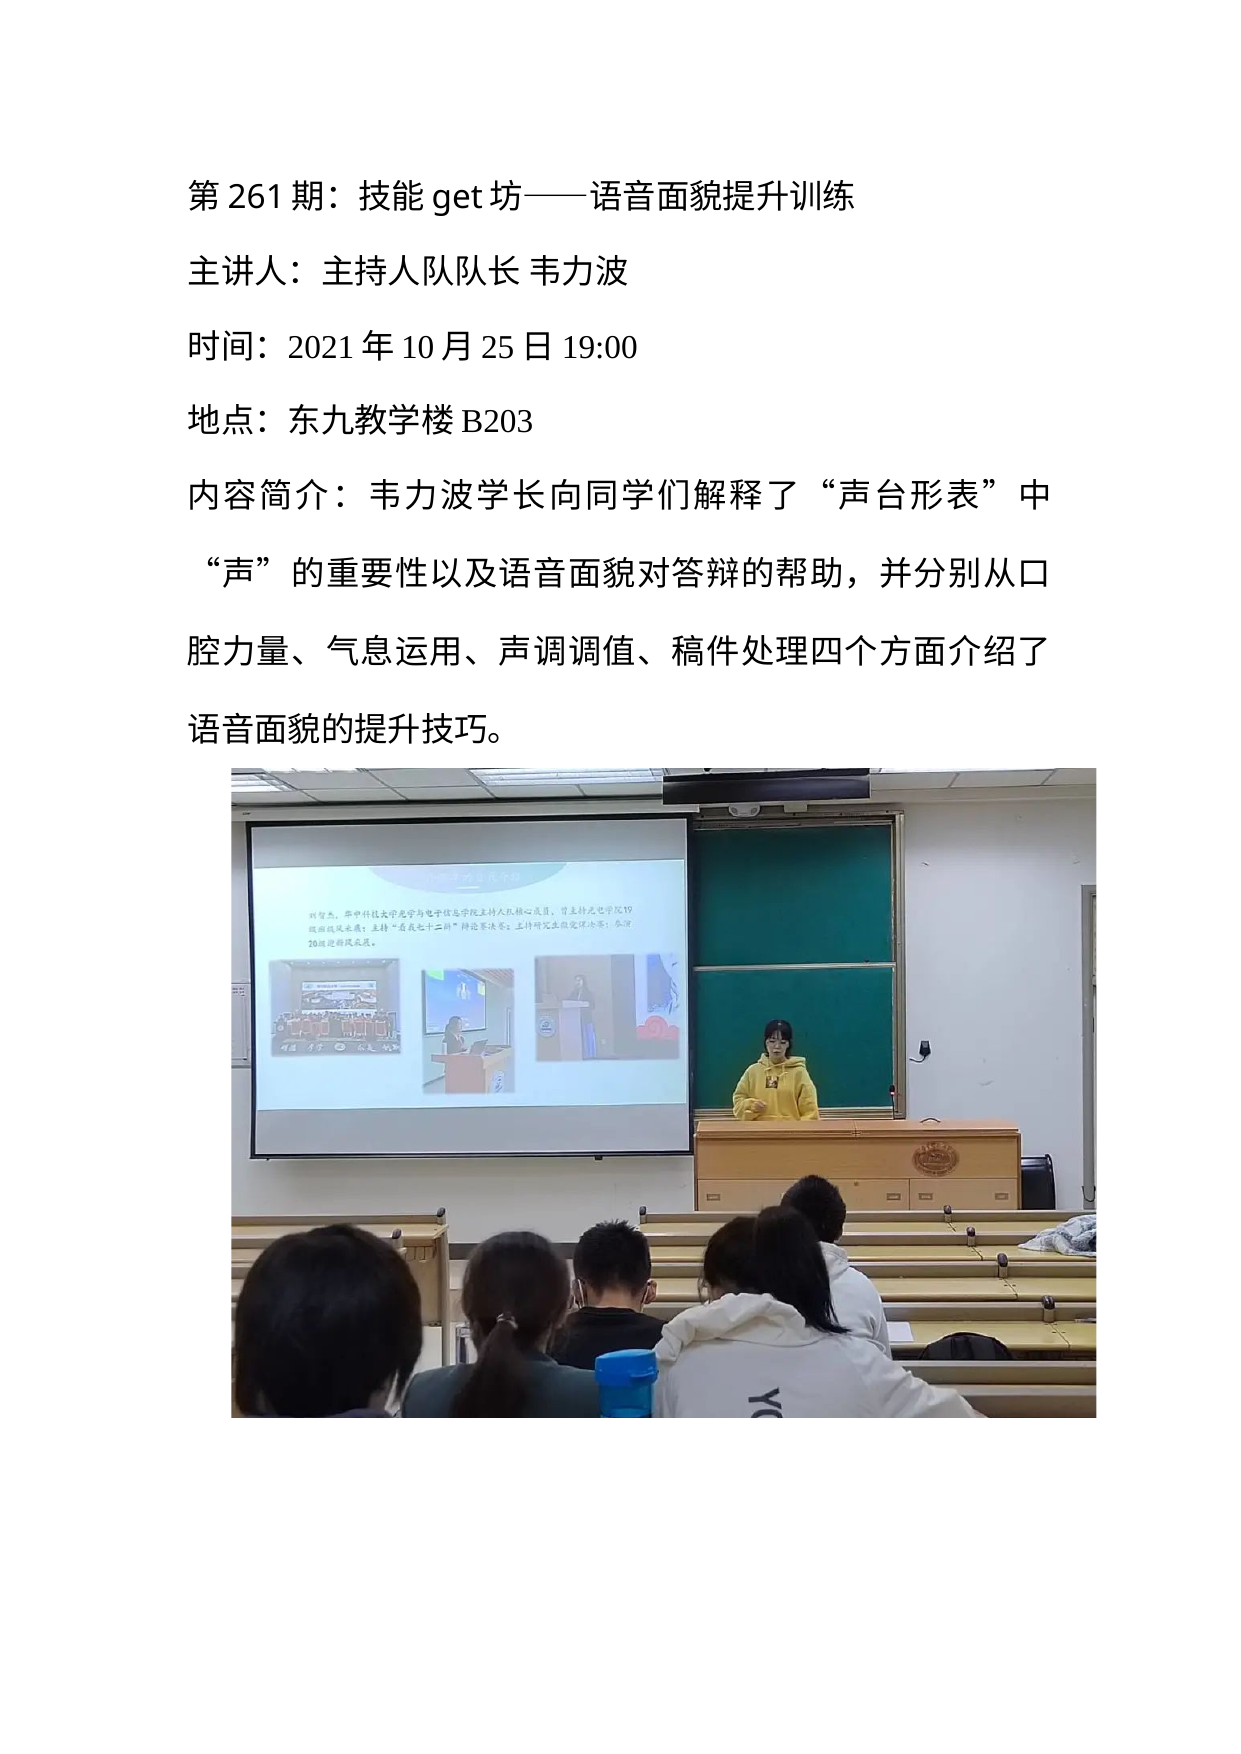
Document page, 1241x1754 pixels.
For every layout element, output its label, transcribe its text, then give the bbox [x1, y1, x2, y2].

picture [231, 768, 1097, 1418]
text 时间：2021年10月25日 19:00 [187, 311, 1053, 376]
text 第261期：技能get坊——语音面貌提升训练 [187, 162, 1053, 227]
text 地点：东九教学楼B203 [187, 386, 1053, 451]
text 主讲人：主持人队队长 韦力波 [187, 237, 1053, 302]
text 内容简介：韦力波学长向同学们解释了“声台形表”中“声”的重要性以及语音面貌对答辩的帮助，并分别从口腔力量、气息运用、声调调值、稿件处理四个方面介绍了语音面貌的提升技巧。 [187, 460, 1053, 759]
